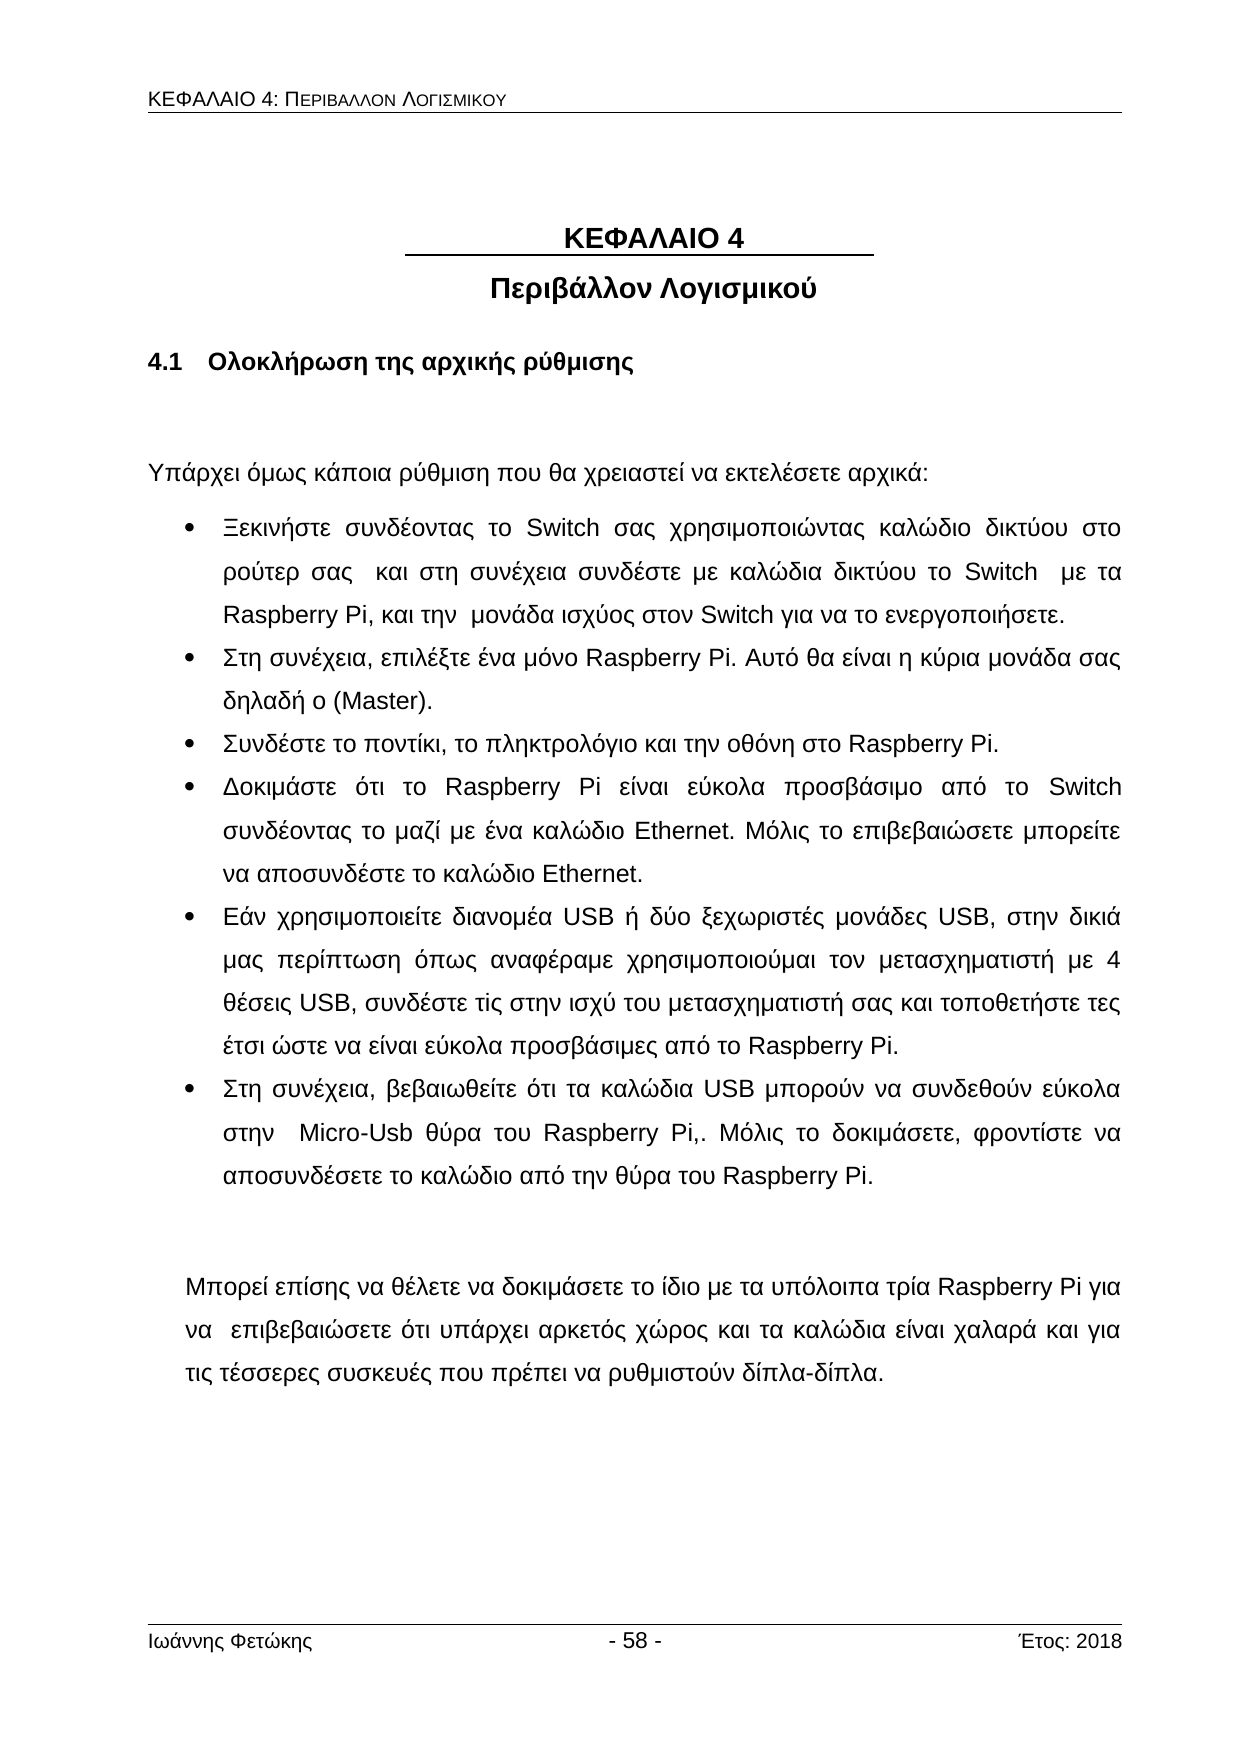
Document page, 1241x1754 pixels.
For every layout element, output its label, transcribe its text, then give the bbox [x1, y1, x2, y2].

subtitle Ολοκλήρωση της αρχικής ρύθμισης [148, 346, 1122, 375]
list Ξεκινήστε συνδέοντας το Switch σας χρησιμοποιώντας καλώδιο δικτύου στο ρούτερ σας και στη συνέχεια συνδέστε με καλώδια δικτύου το Switch με τα Raspberry Pi, και την μονάδα ισχύος στον Switch για να το ενεργοποιήσετε. [185, 513, 1122, 628]
text Μπορεί επίσης να θέλετε να δοκιμάσετε το ίδιο με τα υπόλοιπα τρία Raspberry Pi για να επιβεβαιώσετε ότι υπάρχει αρκετός χώρος και τα καλώδια είναι χαλαρά και για τις τέσσερες συσκευές που πρέπει να ρυθμιστούν δίπλα-δίπλα. [185, 1272, 1122, 1387]
list Στη συνέχεια, επιλέξτε ένα μόνο Raspberry Pi. Αυτό θα είναι η κύρια μονάδα σας δηλαδή ο (Master). [185, 643, 1122, 715]
text Υπάρχει όμως κάποια ρύθμιση που θα χρειαστεί να εκτελέσετε αρχικά: [148, 458, 1122, 486]
list Εάν χρησιμοποιείτε διανομέα USB ή δύο ξεχωριστές μονάδες USB, στην δικιά μας περίπτωση όπως αναφέραμε χρησιμοποιούμαι τον μετασχηματιστή με 4 θέσεις USB, συνδέστε τiς στην ισχύ του μετασχηματιστή σας και τοποθετήστε τες έτσι ώστε να είναι εύκολα προσβάσιμες από το Raspberry Pi. [185, 902, 1122, 1060]
subtitle ΚΕΦΑΛΑΙΟ 4 Περιβάλλον Λογισμικού [148, 221, 1122, 305]
list Στη συνέχεια, βεβαιωθείτε ότι τα καλώδια USB μπορούν να συνδεθούν εύκολα στην Micro-Usb θύρα του Raspberry Pi,. Μόλις το δοκιμάσετε, φροντίστε να αποσυνδέσετε το καλώδιο από την θύρα του Raspberry Pi. [185, 1074, 1122, 1189]
list Συνδέστε το ποντίκι, το πληκτρολόγιο και την οθόνη στο Raspberry Pi. [185, 729, 1122, 758]
list Δοκιμάστε ότι το Raspberry Pi είναι εύκολα προσβάσιμο από το Switch συνδέοντας το μαζί με ένα καλώδιο Ethernet. Μόλις το επιβεβαιώσετε μπορείτε να αποσυνδέστε το καλώδιο Ethernet. [185, 772, 1122, 887]
